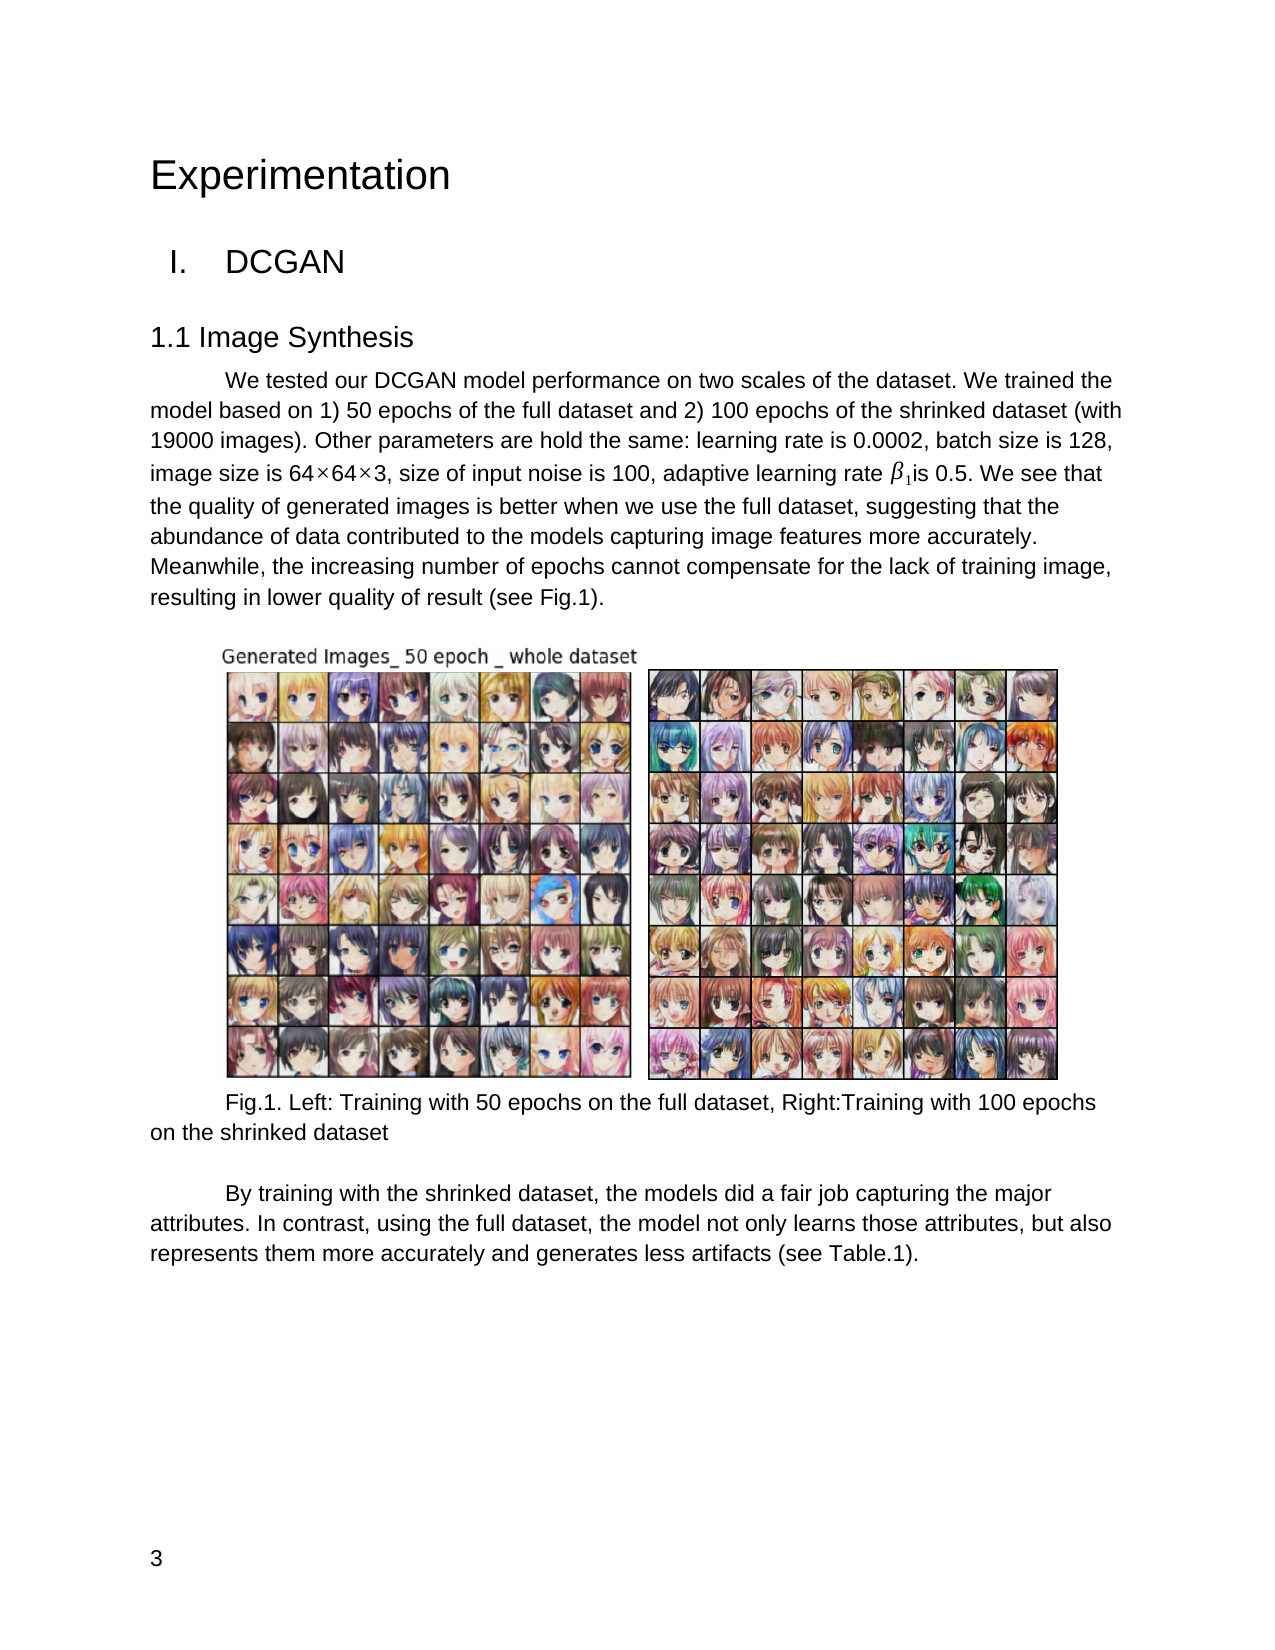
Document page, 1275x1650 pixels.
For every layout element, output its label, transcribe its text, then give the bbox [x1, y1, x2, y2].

picture [211, 643, 1064, 1086]
subtitle DCGAN [187, 243, 1125, 281]
text By training with the shrinked dataset, the models did a fair job capturing the major attributes. In contrast, using the full dataset, the model not only learns those attributes, but also represents them more accurately and generates less artifacts (see Table.1). [150, 1180, 1125, 1267]
text Fig.1. Left: Training with 50 epochs on the full dataset, Right:Training with 100 epochs on the shrinked dataset [150, 1089, 1125, 1146]
text We tested our DCGAN model performance on two scales of the dataset. We trained the model based on 1) 50 epochs of the full dataset and 2) 100 epochs of the shrinked dataset (with 19000 images). Other parameters are hold the same: learning rate is 0.0002, batch size is 128, image size is 64643, size of input noise is 100, adaptive learning rate is 0.5. We see that the quality of generated images is better when we use the full dataset, suggesting that the abundance of data contributed to the models capturing image features more accurately. Meanwhile, the increasing number of epochs cannot compensate for the lack of training image, resulting in lower quality of result (see Fig.1). [150, 367, 1125, 610]
subtitle Experimentation [150, 150, 1125, 198]
subtitle 1.1 Image Synthesis [150, 320, 1125, 354]
